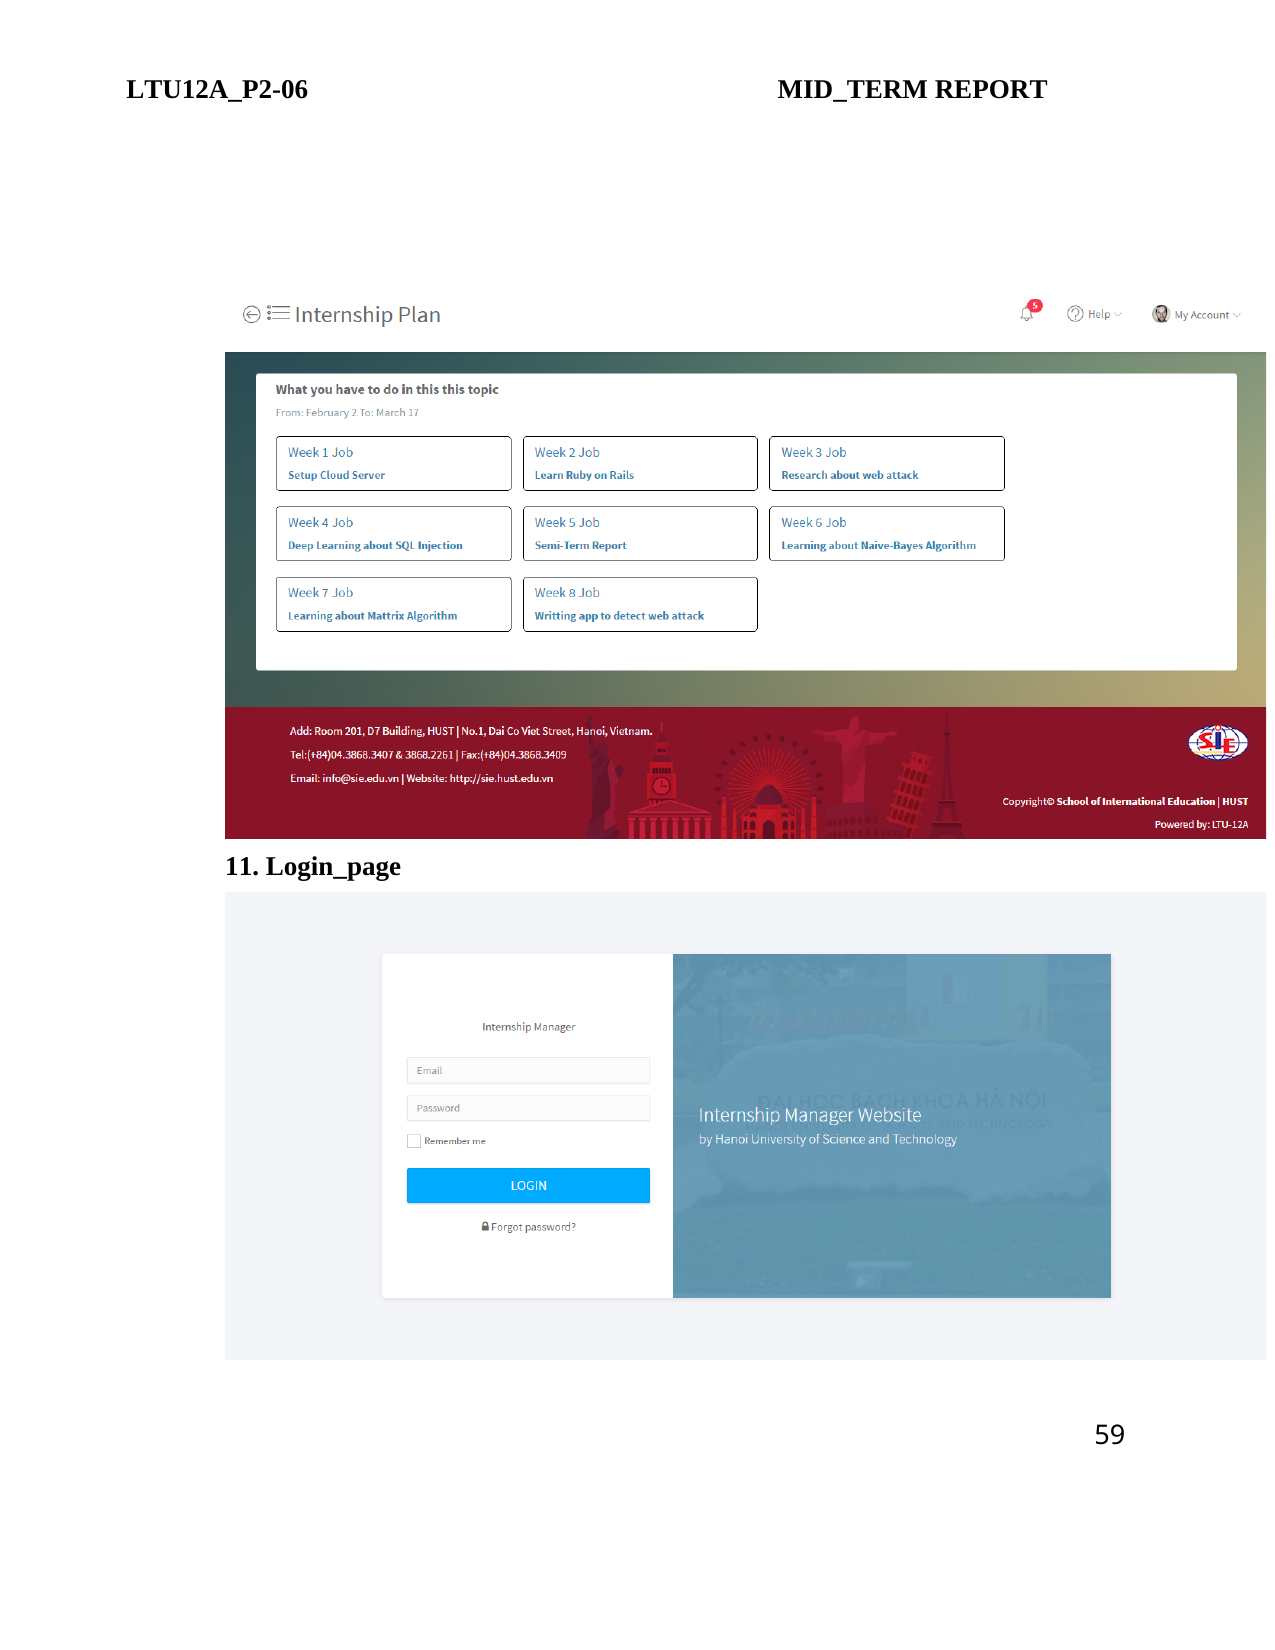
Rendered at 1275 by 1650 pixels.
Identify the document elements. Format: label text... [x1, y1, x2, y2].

text 11. Login_page [150, 850, 1191, 881]
picture [225, 283, 1267, 839]
picture [225, 892, 1267, 1360]
